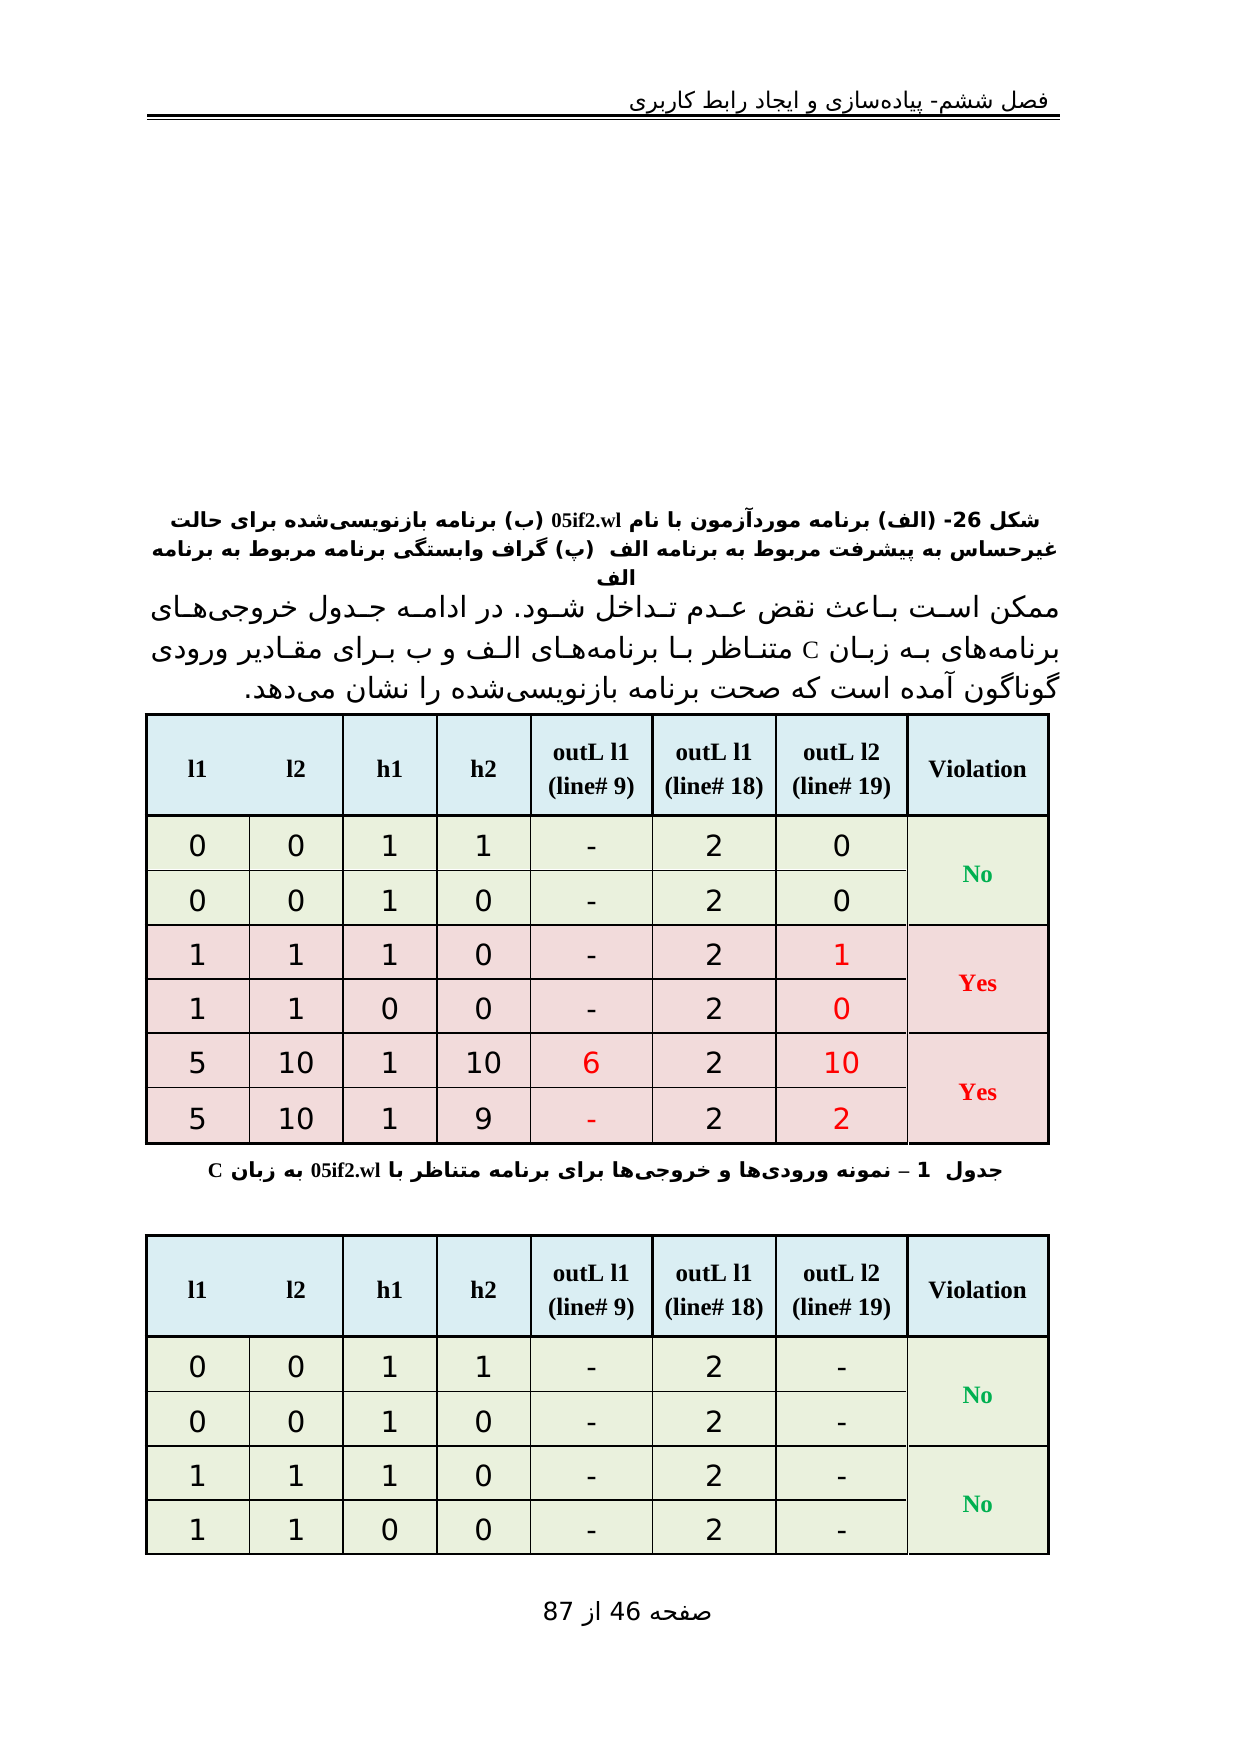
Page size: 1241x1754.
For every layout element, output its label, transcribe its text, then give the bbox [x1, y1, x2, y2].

table_cell 5 [148, 1088, 249, 1142]
table_cell - [531, 1501, 652, 1553]
table_cell Yes [908, 1033, 1047, 1142]
table_header h1 [344, 716, 436, 814]
table_cell - [531, 1088, 652, 1142]
table_cell - [531, 926, 652, 978]
table_cell 0 [250, 1392, 342, 1445]
table_cell 1 [148, 1447, 249, 1499]
table_cell 10 [777, 1032, 907, 1087]
table_cell 1 [344, 1088, 436, 1142]
table_cell 0 [250, 817, 342, 869]
table_cell - [531, 1447, 652, 1499]
table_header h2 [438, 1237, 530, 1335]
table_cell 1 [148, 926, 249, 978]
table_cell 6 [531, 1034, 652, 1087]
table_cell 1 [250, 1501, 342, 1553]
table_cell 1 [250, 926, 342, 978]
table_cell 2 [653, 1392, 775, 1445]
table_cell 5 [148, 1034, 249, 1087]
table_cell 10 [250, 1088, 342, 1142]
table_cell 0 [438, 1392, 530, 1445]
table_cell 0 [438, 871, 530, 924]
table_cell 1 [344, 817, 436, 869]
table_header outL l1 (line# 9) [532, 716, 651, 814]
table_cell 0 [344, 980, 436, 1032]
table_cell 1 [344, 871, 436, 924]
table_cell 0 [438, 1501, 530, 1553]
table_cell 1 [344, 926, 436, 978]
table_cell 0 [250, 871, 342, 924]
table_cell - [531, 1392, 652, 1445]
table_cell 2 [653, 926, 775, 978]
table_cell 0 [777, 978, 907, 1032]
table_cell 1 [438, 1338, 530, 1391]
table_cell 1 [250, 980, 342, 1032]
table_cell 0 [250, 1338, 342, 1391]
table_cell 2 [653, 1088, 775, 1142]
table_cell - [777, 1338, 907, 1391]
table_cell 1 [344, 1034, 436, 1087]
table_cell 9 [438, 1088, 530, 1142]
table_cell 0 [148, 1392, 249, 1445]
table_cell - [531, 817, 652, 869]
table_cell 1 [777, 924, 907, 978]
table_cell - [531, 1338, 652, 1391]
table_cell 1 [148, 1501, 249, 1553]
table_header l2 [249, 1237, 342, 1335]
table_header l1 [148, 1237, 249, 1335]
table_cell 2 [653, 1501, 775, 1553]
text در شکل 26، برنامه‌ مورد آزمونی است که برای بررسی دستورات if و else طراحی شده است. مسیرهای مختلفی در این برنامه وجود دارد که ممکن است باعث نقض عدم تداخل شود. در ادامه جدول خروجی‌های برنامه‌های به زبان C متناظر با برنامه‌های الف و ب برای مقادیر ورودی گوناگون آمده است که صحت برنامه بازنویسی‌شده را نشان می‌دهد. [150, 591, 1060, 706]
table_header h2 [438, 716, 530, 814]
table_cell 0 [148, 817, 249, 869]
table_cell Yes [908, 925, 1047, 1032]
table_cell 1 [148, 980, 249, 1032]
table_cell 1 [438, 817, 530, 869]
table_header l1 [148, 716, 249, 814]
table_cell 2 [653, 1034, 775, 1087]
table_header outL l1 (line# 9) [532, 1237, 651, 1335]
table_cell 0 [777, 870, 907, 924]
table_cell 1 [344, 1338, 436, 1391]
table_cell 10 [438, 1034, 530, 1087]
table_header Violation [909, 1237, 1047, 1335]
table_cell 2 [653, 817, 775, 869]
table_cell 0 [438, 1447, 530, 1499]
table_cell 1 [250, 1447, 342, 1499]
table_cell 1 [344, 1392, 436, 1445]
table_cell 0 [777, 817, 907, 869]
table_header l2 [249, 716, 342, 814]
table_cell - [777, 1499, 907, 1553]
table_cell 2 [653, 1338, 775, 1391]
table_cell - [531, 871, 652, 924]
table_header outL l1 (line# 18) [654, 1237, 775, 1335]
table_cell - [777, 1445, 907, 1499]
table_cell 0 [438, 980, 530, 1032]
table_header outL l1 (line# 18) [654, 716, 775, 814]
table_cell 2 [653, 1447, 775, 1499]
table_header h1 [344, 1237, 436, 1335]
table_cell 0 [148, 871, 249, 924]
table_header Violation [909, 716, 1047, 814]
table_cell No [908, 1338, 1047, 1445]
table_cell 2 [653, 871, 775, 924]
table_cell No [908, 1446, 1047, 1553]
table_cell No [908, 817, 1047, 924]
table_header outL l2 (line# 19) [777, 1237, 906, 1335]
table_cell 0 [344, 1501, 436, 1553]
table_cell 0 [148, 1338, 249, 1391]
table_cell - [777, 1391, 907, 1445]
text جدول 1 – نمونه ورودی‌ها و خروجی‌ها برای برنامه متناظر با 05if2.wl به زبان C [150, 1157, 1062, 1182]
table_cell 0 [438, 926, 530, 978]
table_cell 2 [777, 1087, 907, 1142]
table_cell - [531, 980, 652, 1032]
table_cell 10 [250, 1034, 342, 1087]
table_header outL l2 (line# 19) [777, 716, 906, 814]
table_cell 1 [344, 1447, 436, 1499]
table_cell 2 [653, 980, 775, 1032]
